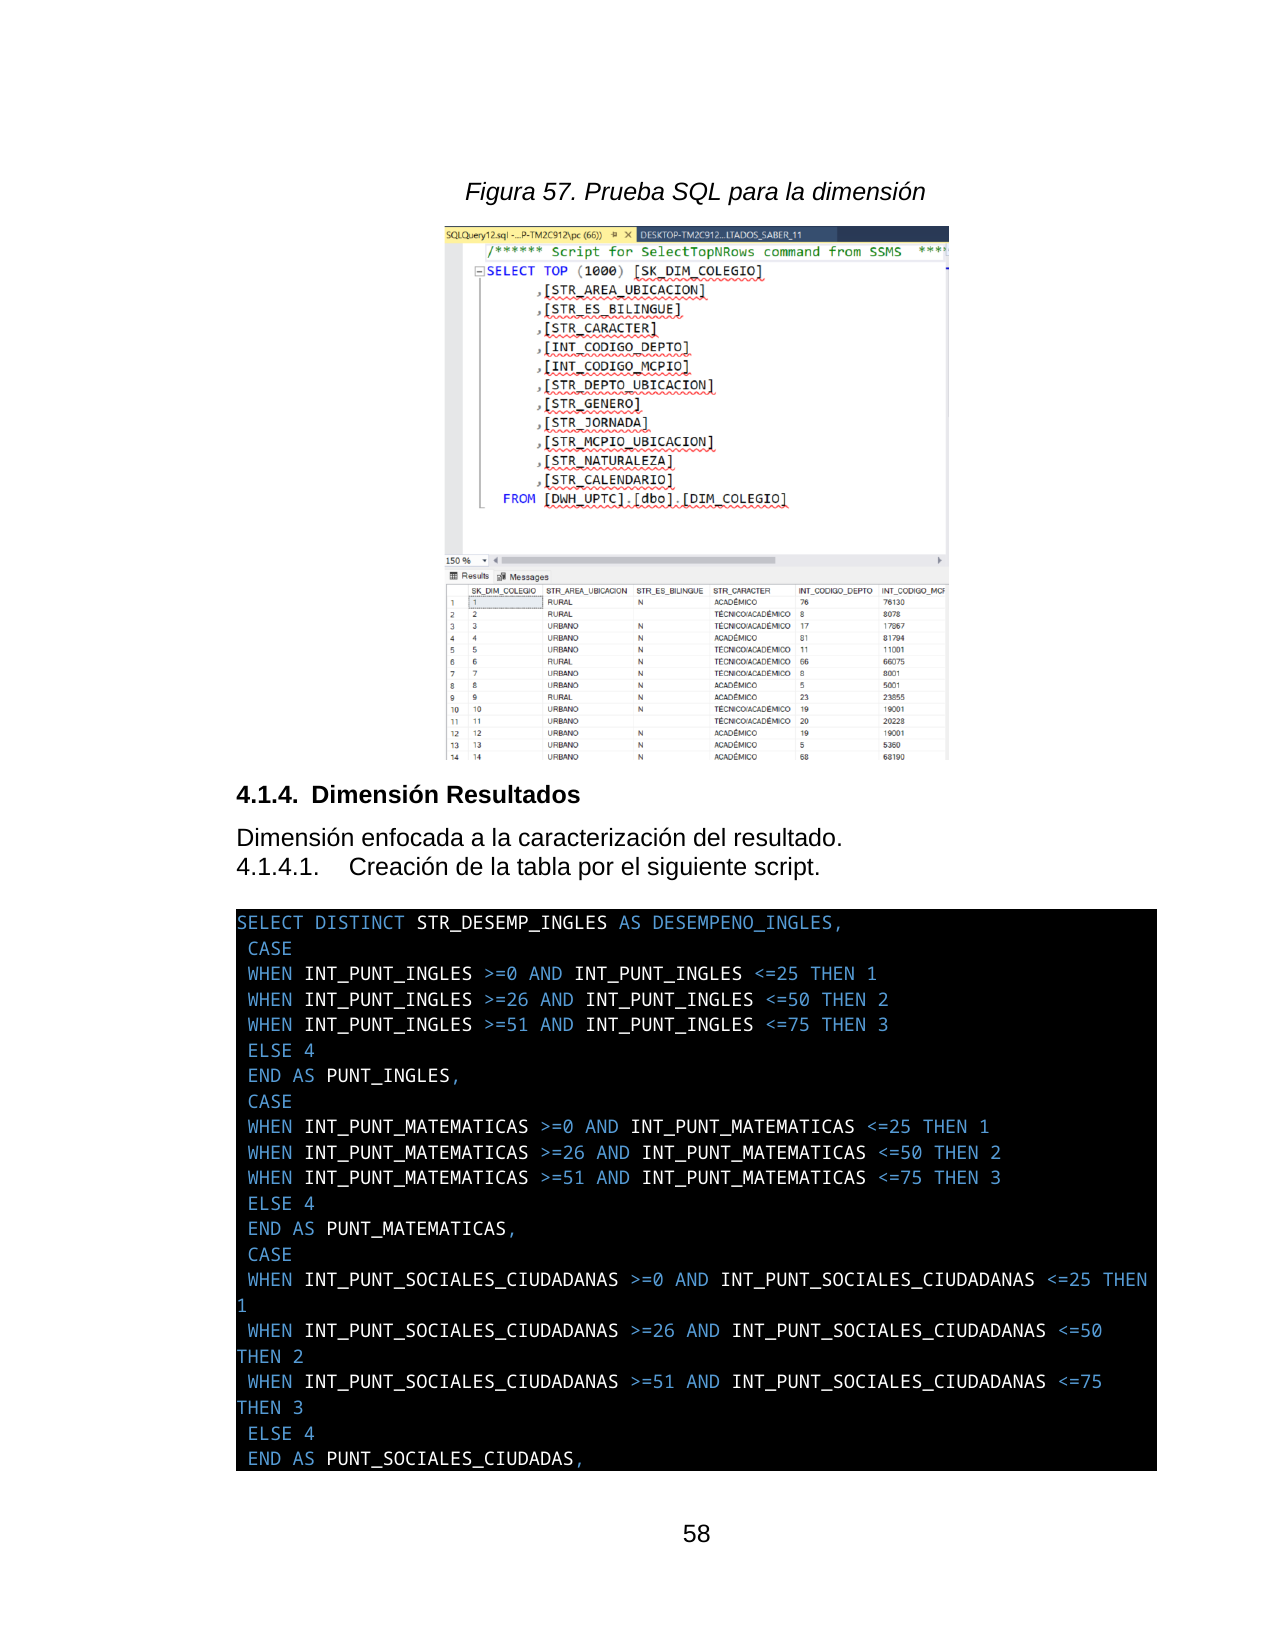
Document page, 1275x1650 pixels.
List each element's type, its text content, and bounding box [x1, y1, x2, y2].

text CASE [236, 1088, 1157, 1114]
text WHEN INT_PUNT_SOCIALES_CIUDADANAS >=51 AND INT_PUNT_SOCIALES_CIUDADANAS <=75 THEN 3 [236, 1369, 1157, 1420]
text ELSE 4 [236, 1190, 1157, 1216]
text END AS PUNT_MATEMATICAS, [236, 1216, 1157, 1241]
text WHEN INT_PUNT_SOCIALES_CIUDADANAS >=0 AND INT_PUNT_SOCIALES_CIUDADANAS <=25 THEN 1 [236, 1267, 1157, 1318]
text WHEN INT_PUNT_INGLES >=0 AND INT_PUNT_INGLES <=25 THEN 1 [236, 961, 1157, 986]
text ELSE 4 [236, 1420, 1157, 1445]
text WHEN INT_PUNT_INGLES >=51 AND INT_PUNT_INGLES <=75 THEN 3 [236, 1012, 1157, 1037]
picture [444, 226, 949, 760]
text WHEN INT_PUNT_MATEMATICAS >=51 AND INT_PUNT_MATEMATICAS <=75 THEN 3 [236, 1165, 1157, 1190]
text Dimensión enfocada a la caracterización del resultado. [236, 823, 1157, 852]
text WHEN INT_PUNT_INGLES >=26 AND INT_PUNT_INGLES <=50 THEN 2 [236, 986, 1157, 1012]
text WHEN INT_PUNT_SOCIALES_CIUDADANAS >=26 AND INT_PUNT_SOCIALES_CIUDADANAS <=50 THEN 2 [236, 1318, 1157, 1369]
subtitle Dimensión Resultados [236, 780, 1157, 809]
list Creación de la tabla por el siguiente script. [236, 852, 1157, 881]
text CASE [236, 935, 1157, 961]
text SELECT DISTINCT STR_DESEMP_INGLES AS DESEMPENO_INGLES, [236, 909, 1157, 935]
text Figura 57. Prueba SQL para la dimensión [236, 177, 1157, 206]
text ELSE 4 [236, 1037, 1157, 1063]
text WHEN INT_PUNT_MATEMATICAS >=0 AND INT_PUNT_MATEMATICAS <=25 THEN 1 [236, 1114, 1157, 1139]
text CASE [236, 1241, 1157, 1267]
text END AS PUNT_INGLES, [236, 1063, 1157, 1088]
text END AS PUNT_SOCIALES_CIUDADAS, [236, 1445, 1157, 1471]
text WHEN INT_PUNT_MATEMATICAS >=26 AND INT_PUNT_MATEMATICAS <=50 THEN 2 [236, 1139, 1157, 1165]
